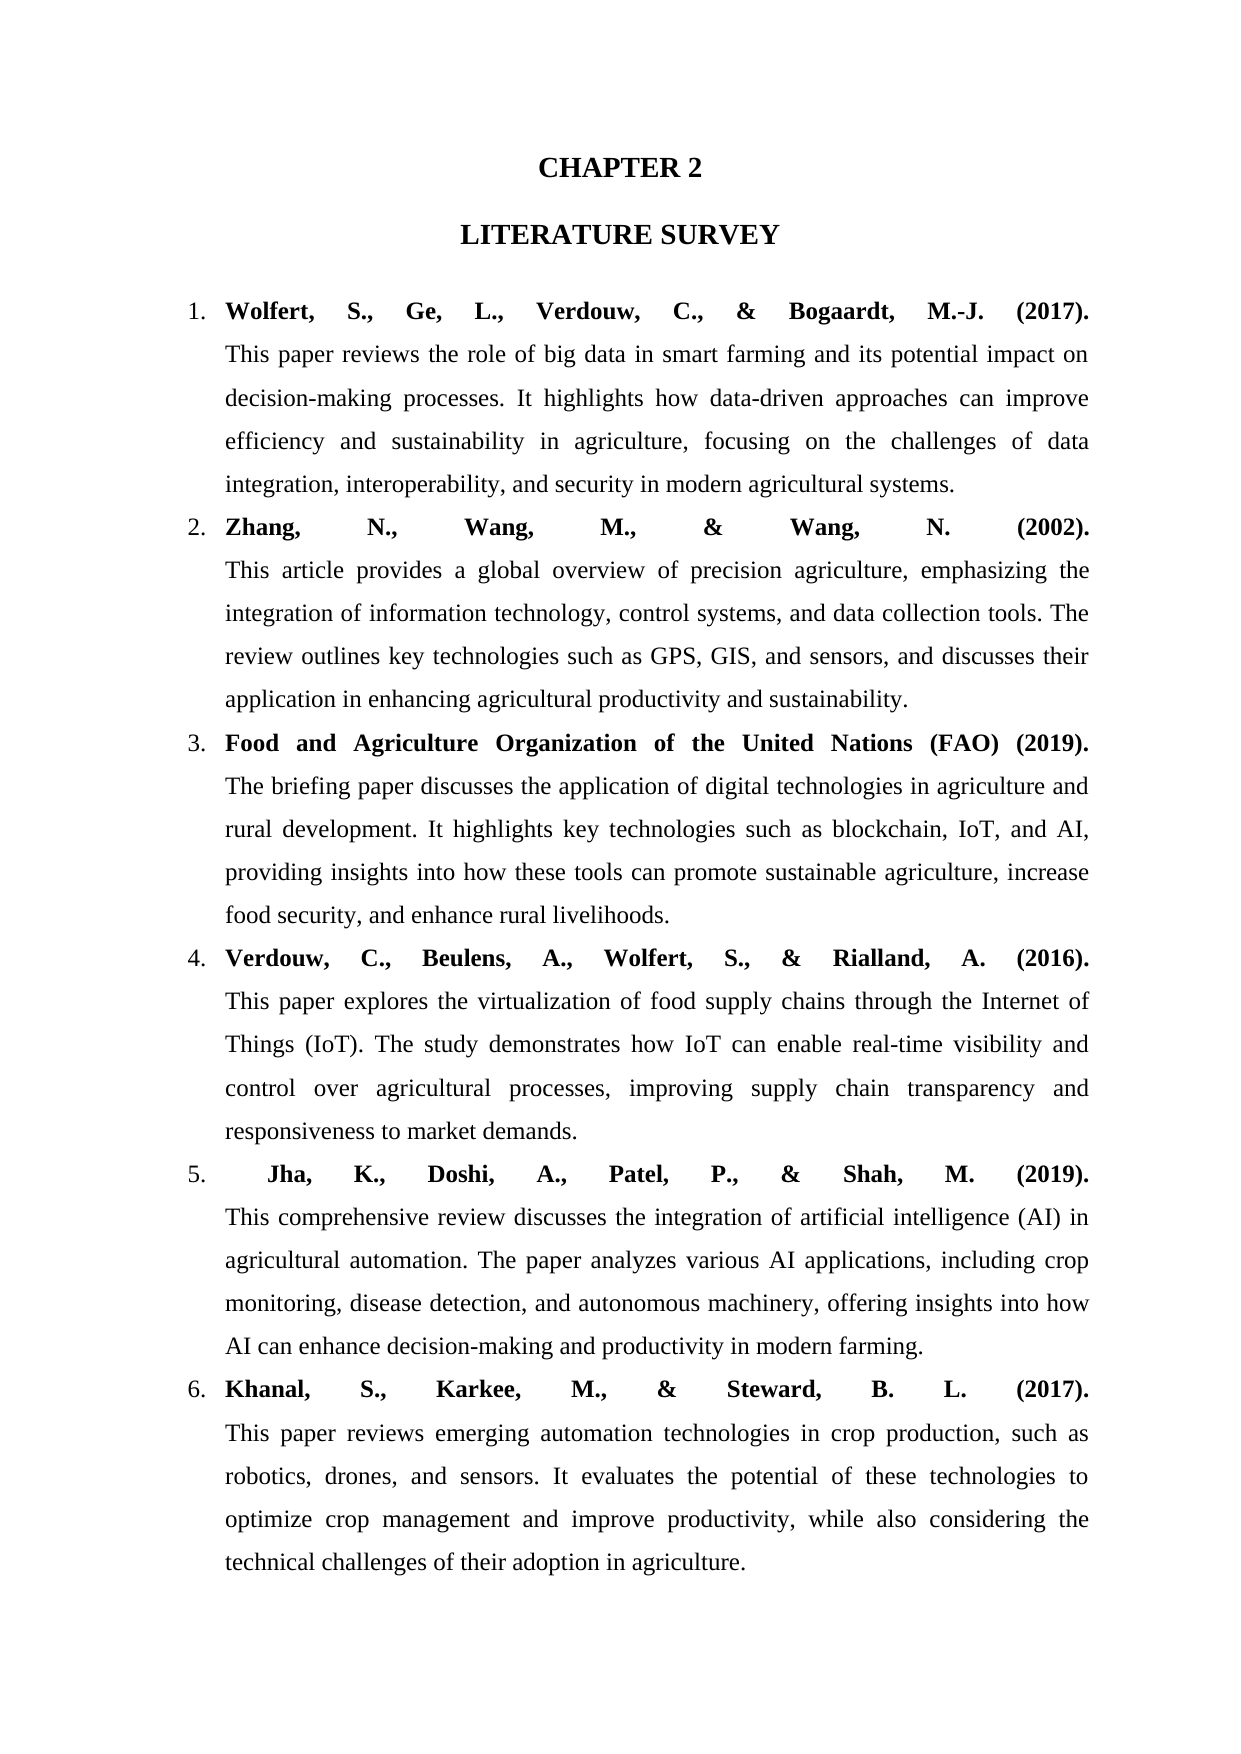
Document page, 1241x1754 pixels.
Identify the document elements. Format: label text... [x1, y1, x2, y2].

text CHAPTER 2 [150, 150, 1090, 183]
list Zhang, N., Wang, M., & Wang, N. (2002). This article provides a global overview of precision agriculture, emphasizing the integration of information technology, control systems, and data collection tools. The review outlines key technologies such as GPS, GIS, and sensors, and discusses their application in enhancing agricultural productivity and sustainability. [187, 512, 1090, 713]
list Jha, K., Doshi, A., Patel, P., & Shah, M. (2019). This comprehensive review discusses the integration of artificial intelligence (AI) in agricultural automation. The paper analyzes various AI applications, including crop monitoring, disease detection, and autonomous machinery, offering insights into how AI can enhance decision-making and productivity in modern farming. [187, 1159, 1090, 1360]
list Food and Agriculture Organization of the United Nations (FAO) (2019). The briefing paper discusses the application of digital technologies in agriculture and rural development. It highlights key technologies such as blockchain, IoT, and AI, providing insights into how these tools can promote sustainable agriculture, increase food security, and enhance rural livelihoods. [187, 728, 1090, 929]
list Verdouw, C., Beulens, A., Wolfert, S., & Rialland, A. (2016). This paper explores the virtualization of food supply chains through the Internet of Things (IoT). The study demonstrates how IoT can enable real-time visibility and control over agricultural processes, improving supply chain transparency and responsiveness to market demands. [187, 943, 1090, 1144]
text LITERATURE SURVEY [150, 217, 1090, 251]
list Wolfert, S., Ge, L., Verdouw, C., & Bogaardt, M.-J. (2017). This paper reviews the role of big data in smart farming and its potential impact on decision-making processes. It highlights how data-driven approaches can improve efficiency and sustainability in agriculture, focusing on the challenges of data integration, interoperability, and security in modern agricultural systems. [187, 296, 1090, 498]
list Khanal, S., Karkee, M., & Steward, B. L. (2017). This paper reviews emerging automation technologies in crop production, such as robotics, drones, and sensors. It evaluates the potential of these technologies to optimize crop management and improve productivity, while also considering the technical challenges of their adoption in agriculture. [187, 1374, 1090, 1576]
